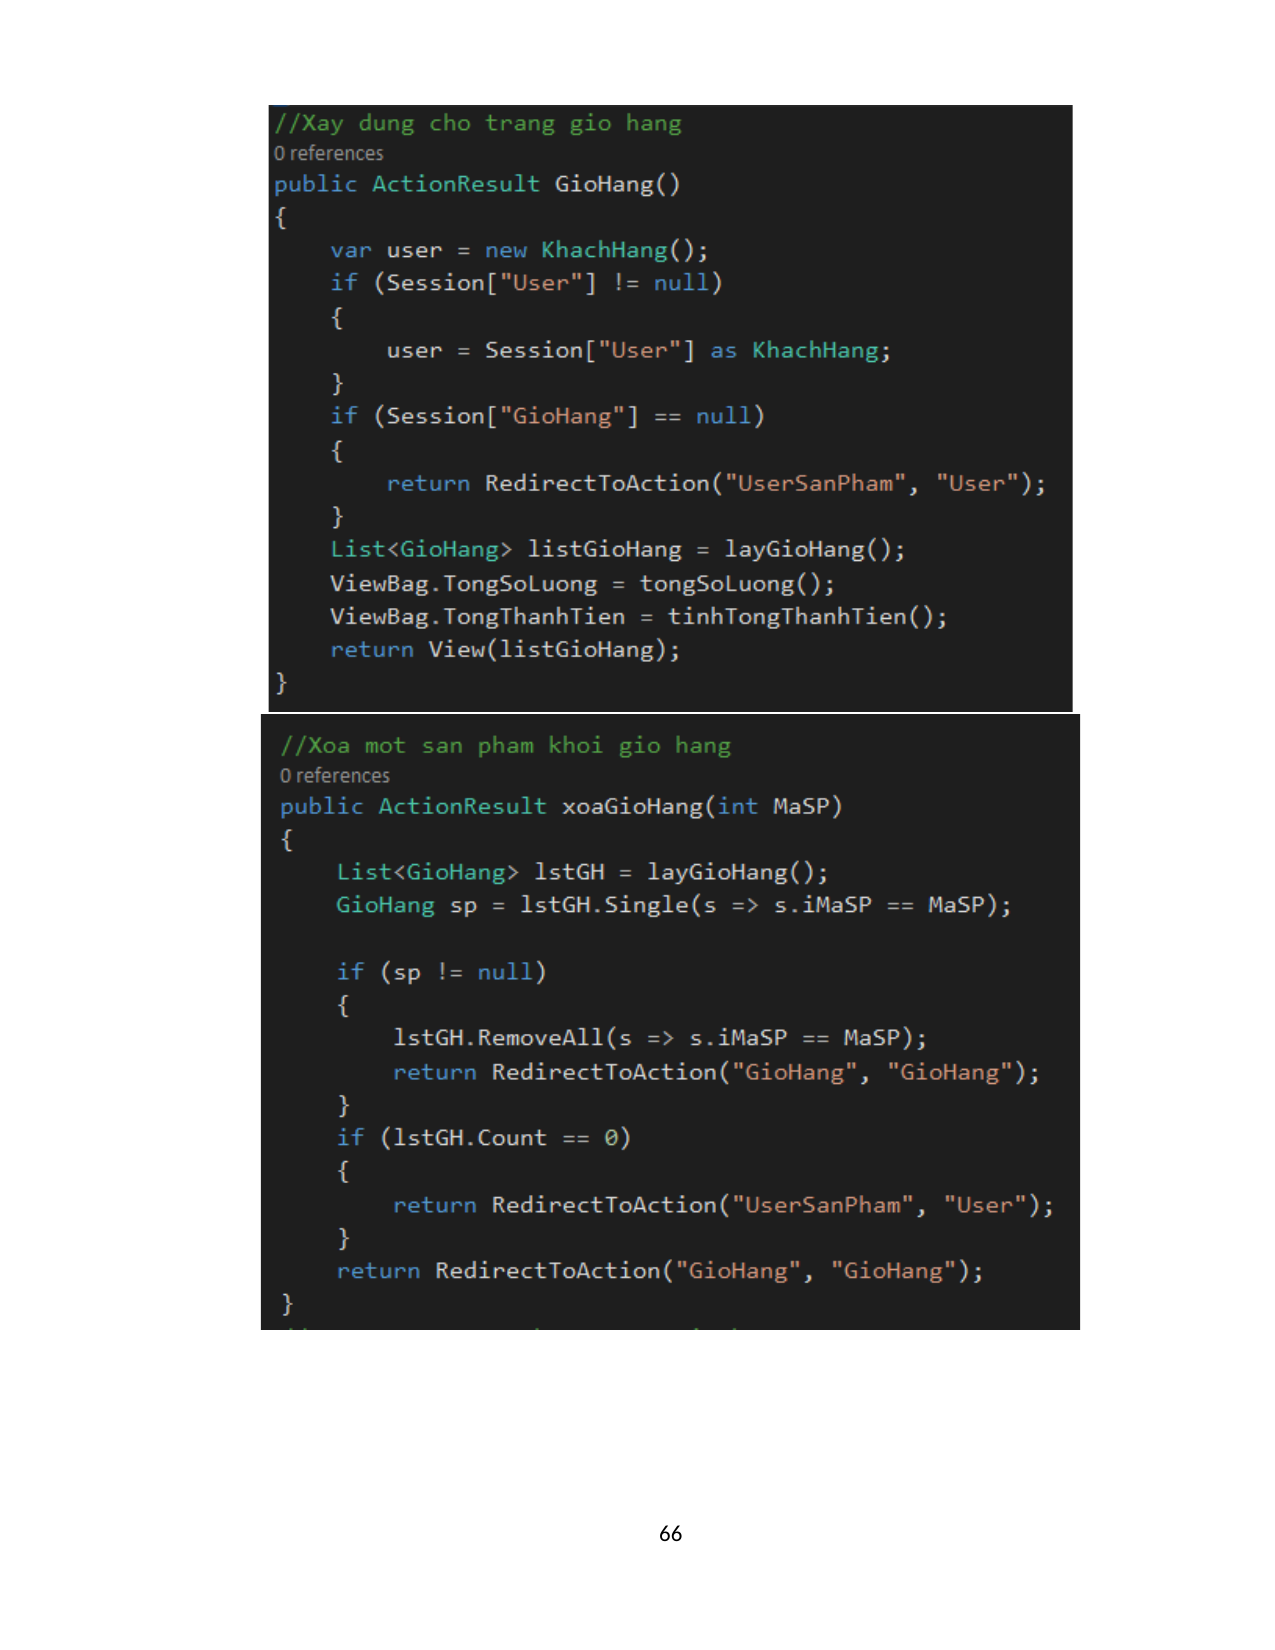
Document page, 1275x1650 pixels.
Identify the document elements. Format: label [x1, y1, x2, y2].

picture [260, 714, 1081, 1330]
picture [268, 105, 1073, 712]
